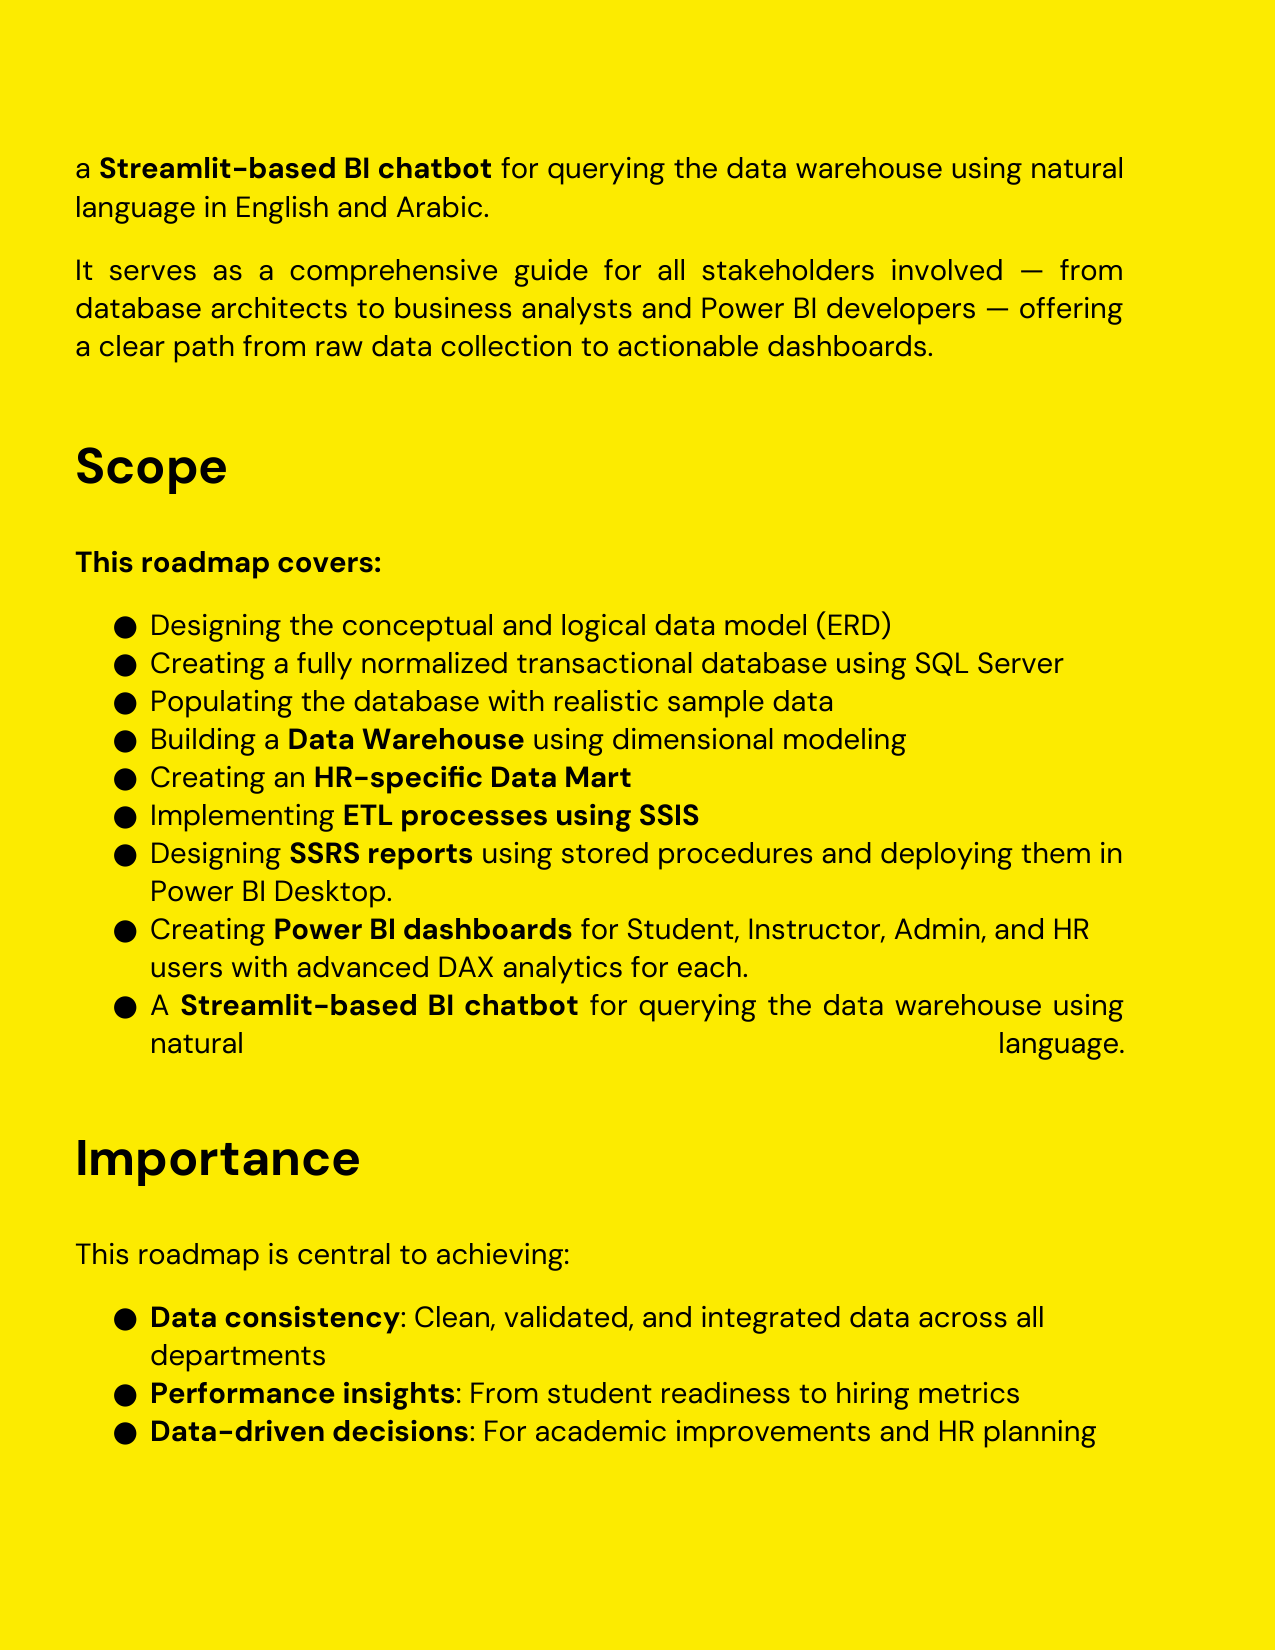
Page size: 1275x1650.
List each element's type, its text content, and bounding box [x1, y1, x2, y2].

list Designing the conceptual and logical data model (ERD) [112, 606, 1125, 644]
list Performance insights: From student readiness to hiring metrics [112, 1374, 1125, 1412]
list Creating Power BI dashboards for Student, Instructor, Admin, and HR users with advanced DAX analytics for each. [112, 911, 1125, 987]
list A Streamlit-based BI chatbot for querying the data warehouse using natural language. [112, 987, 1125, 1101]
subtitle Scope [75, 434, 1059, 499]
list Building a Data Warehouse using dimensional modeling [112, 720, 1125, 758]
text This roadmap is central to achieving: [75, 1235, 1125, 1273]
text It serves as a comprehensive guide for all stakeholders involved — from database architects to business analysts and Power BI developers — offering a clear path from raw data collection to actionable dashboards. [75, 251, 1125, 365]
text This roadmap covers: [75, 543, 1125, 581]
list Data-driven decisions: For academic improvements and HR planning [112, 1412, 1125, 1450]
list Designing SSRS reports using stored procedures and deploying them in Power BI Desktop. [112, 834, 1125, 911]
list Creating a fully normalized transactional database using SQL Server [112, 644, 1125, 682]
list Populating the database with realistic sample data [112, 682, 1125, 720]
list Implementing ETL processes using SSIS [112, 796, 1125, 834]
list Data consistency: Clean, validated, and integrated data across all departments [112, 1298, 1125, 1374]
subtitle Importance [75, 1126, 1059, 1191]
list Creating an HR-specific Data Mart [112, 758, 1125, 796]
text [75, 150, 1125, 226]
